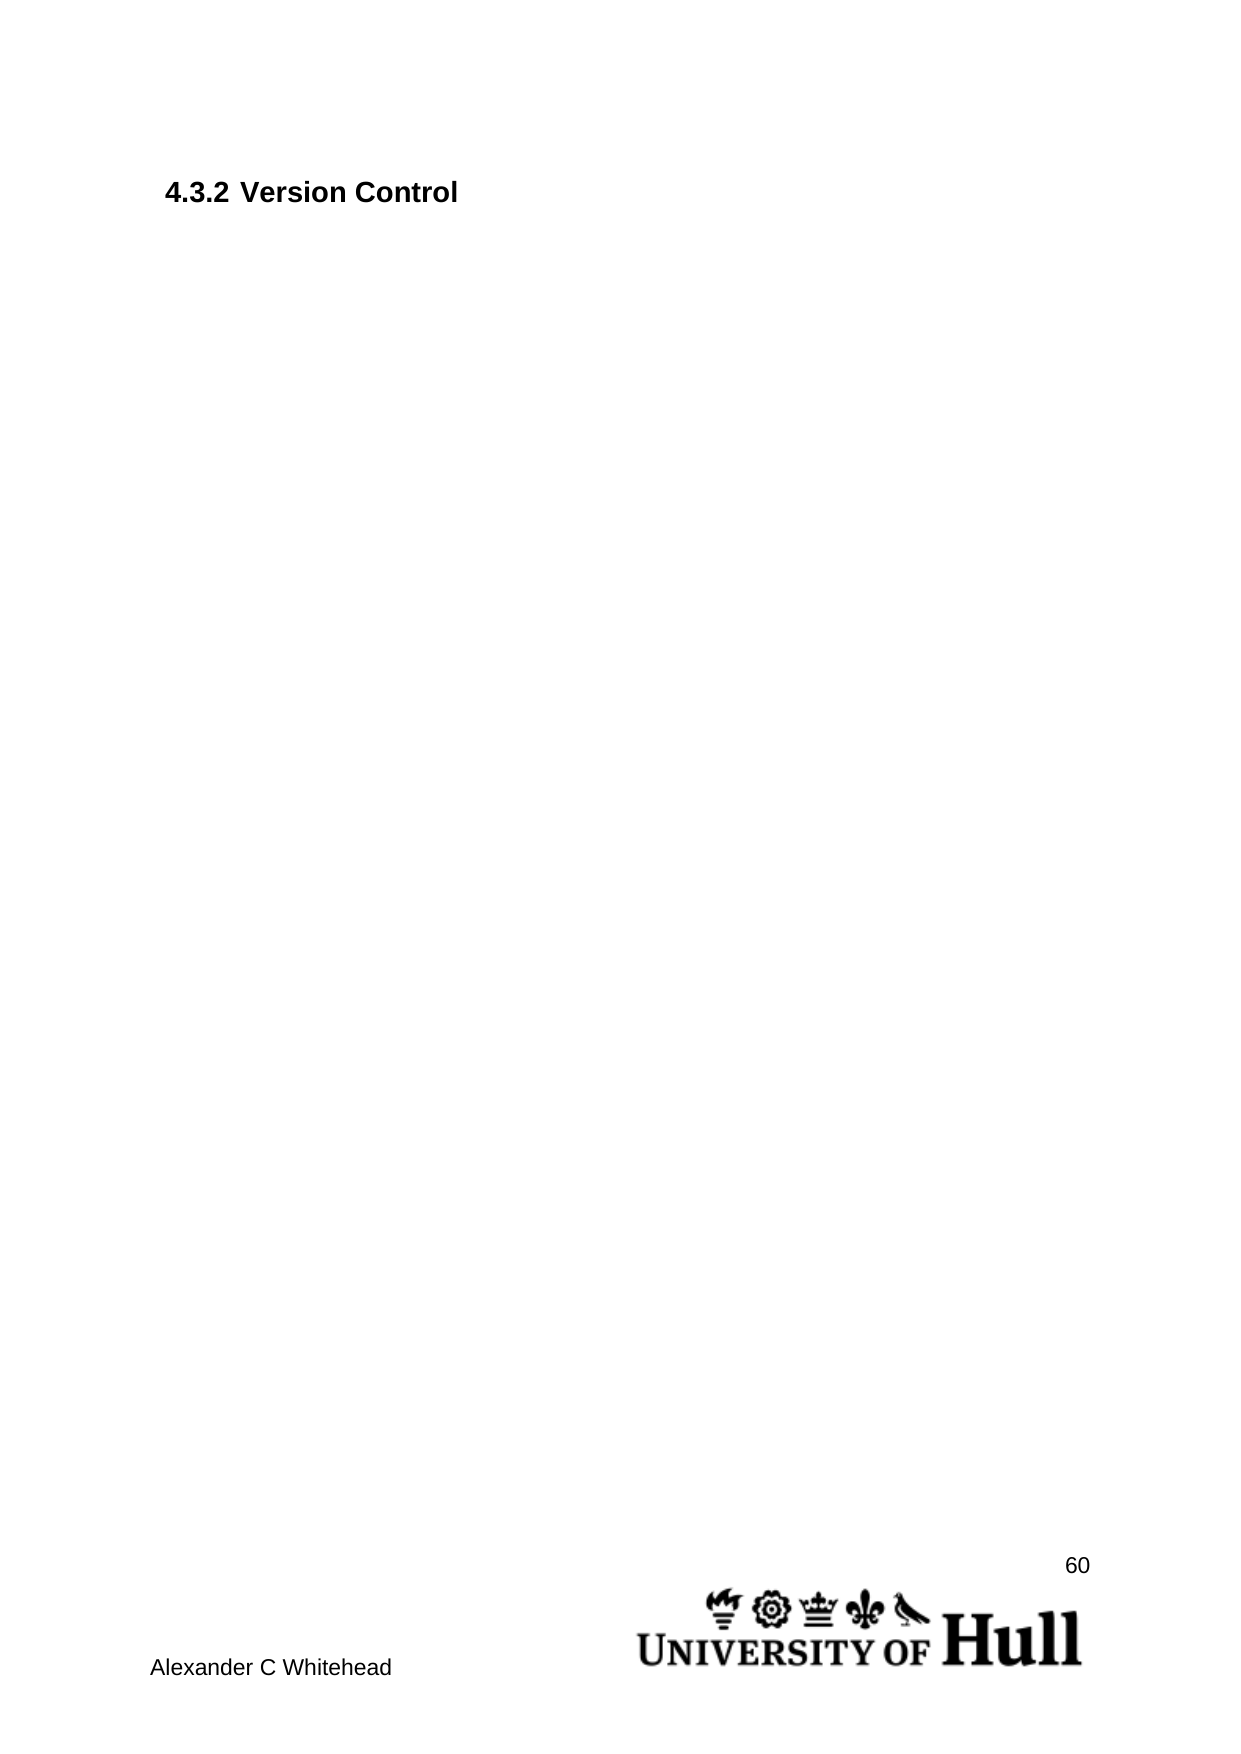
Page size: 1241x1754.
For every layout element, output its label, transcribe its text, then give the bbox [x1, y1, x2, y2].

subtitle Version Control [165, 175, 1090, 208]
picture [630, 1578, 1091, 1676]
